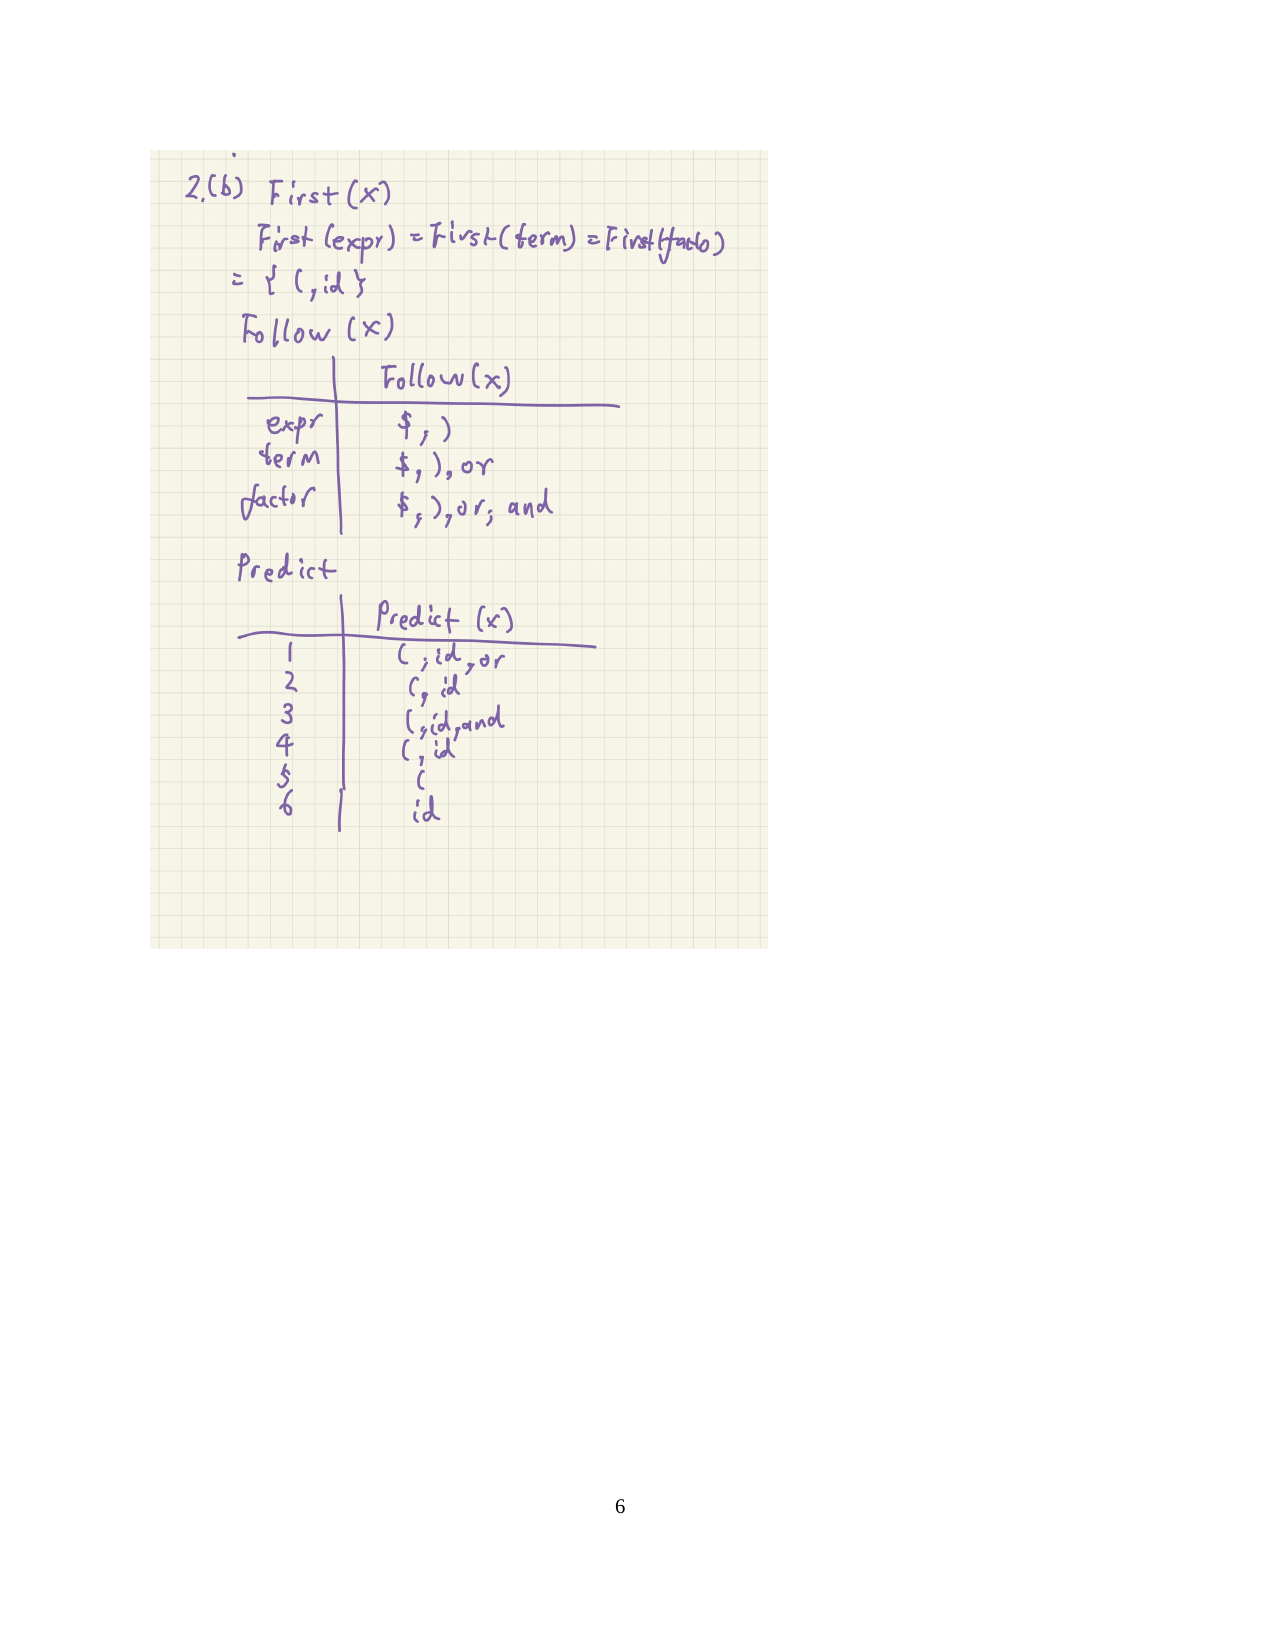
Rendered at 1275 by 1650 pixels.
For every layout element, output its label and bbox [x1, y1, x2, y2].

picture [150, 150, 769, 949]
